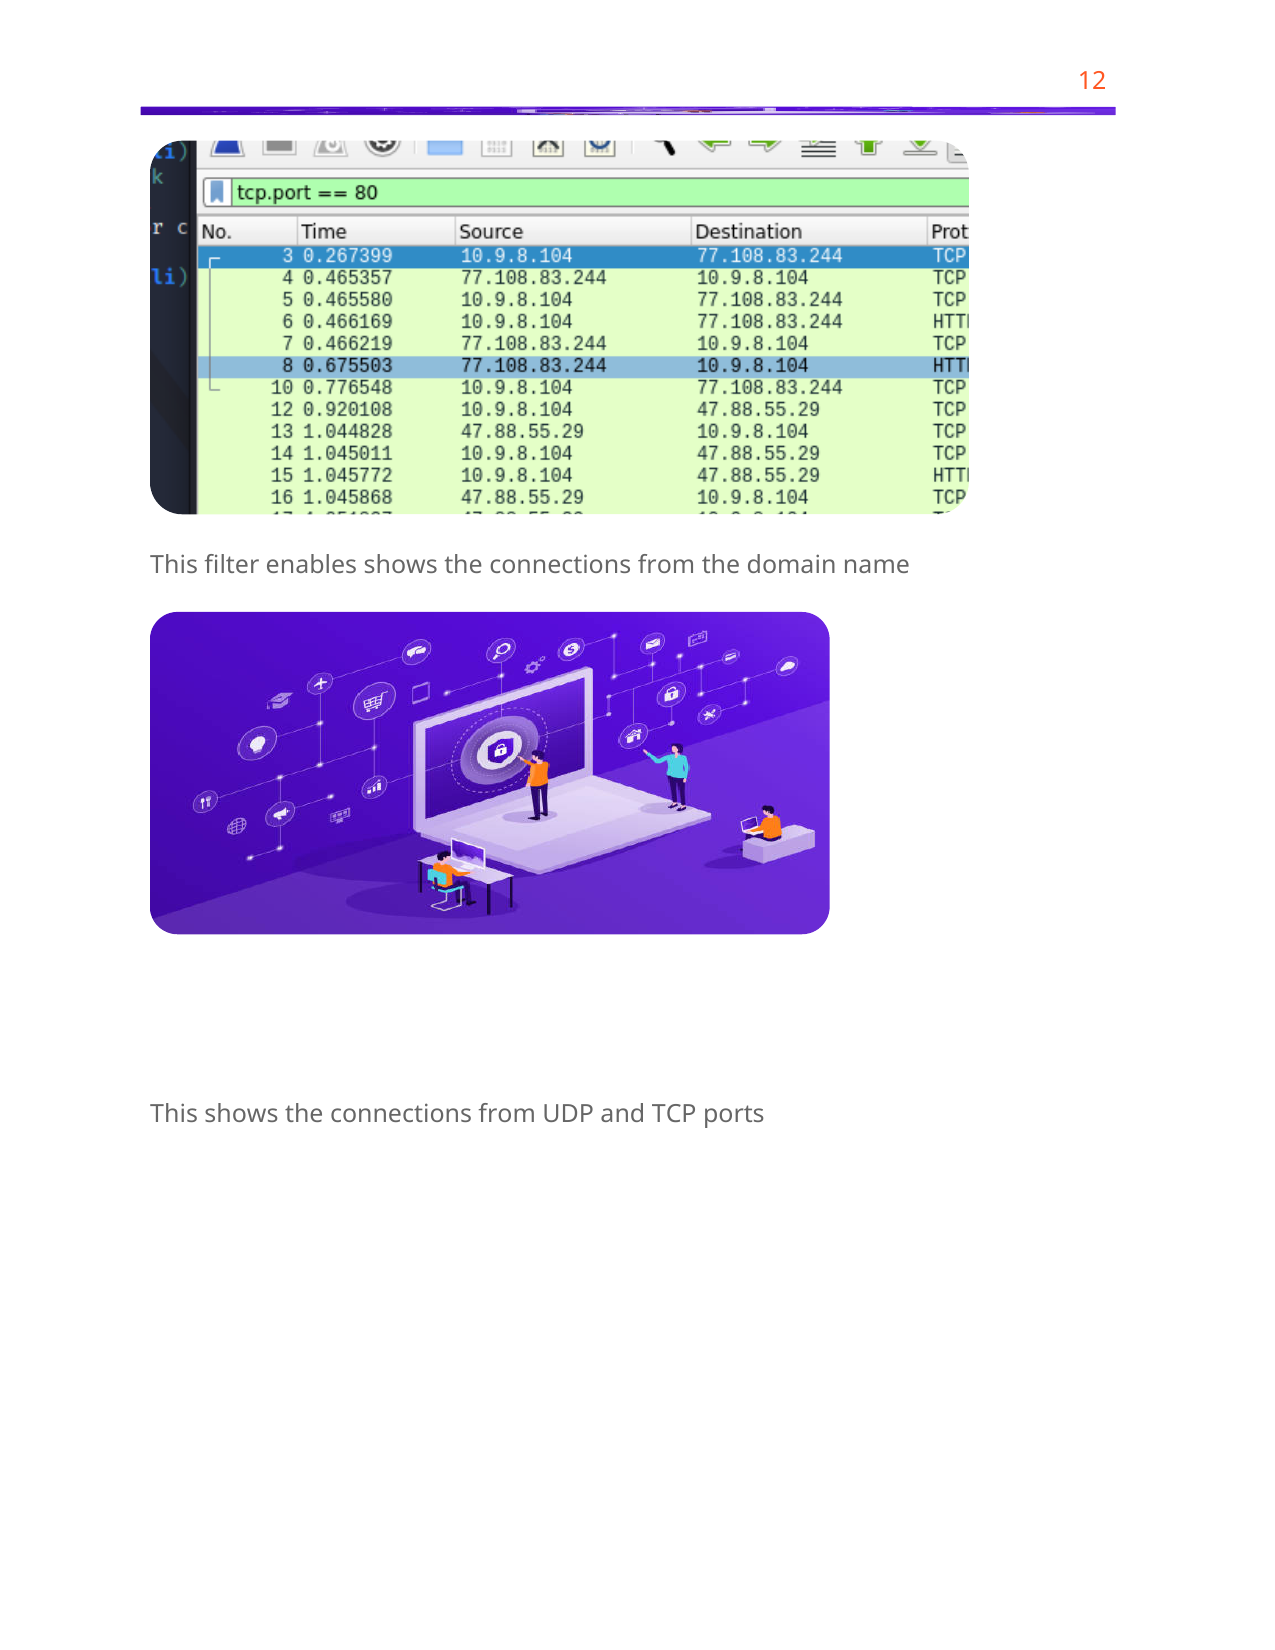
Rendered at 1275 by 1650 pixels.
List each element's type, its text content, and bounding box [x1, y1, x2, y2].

text This filter enables shows the connections from the domain name [150, 547, 1110, 581]
picture [150, 611, 830, 935]
picture [150, 140, 969, 515]
text This shows the connections from UDP and TCP ports [150, 1096, 1110, 1130]
picture [140, 106, 1116, 116]
